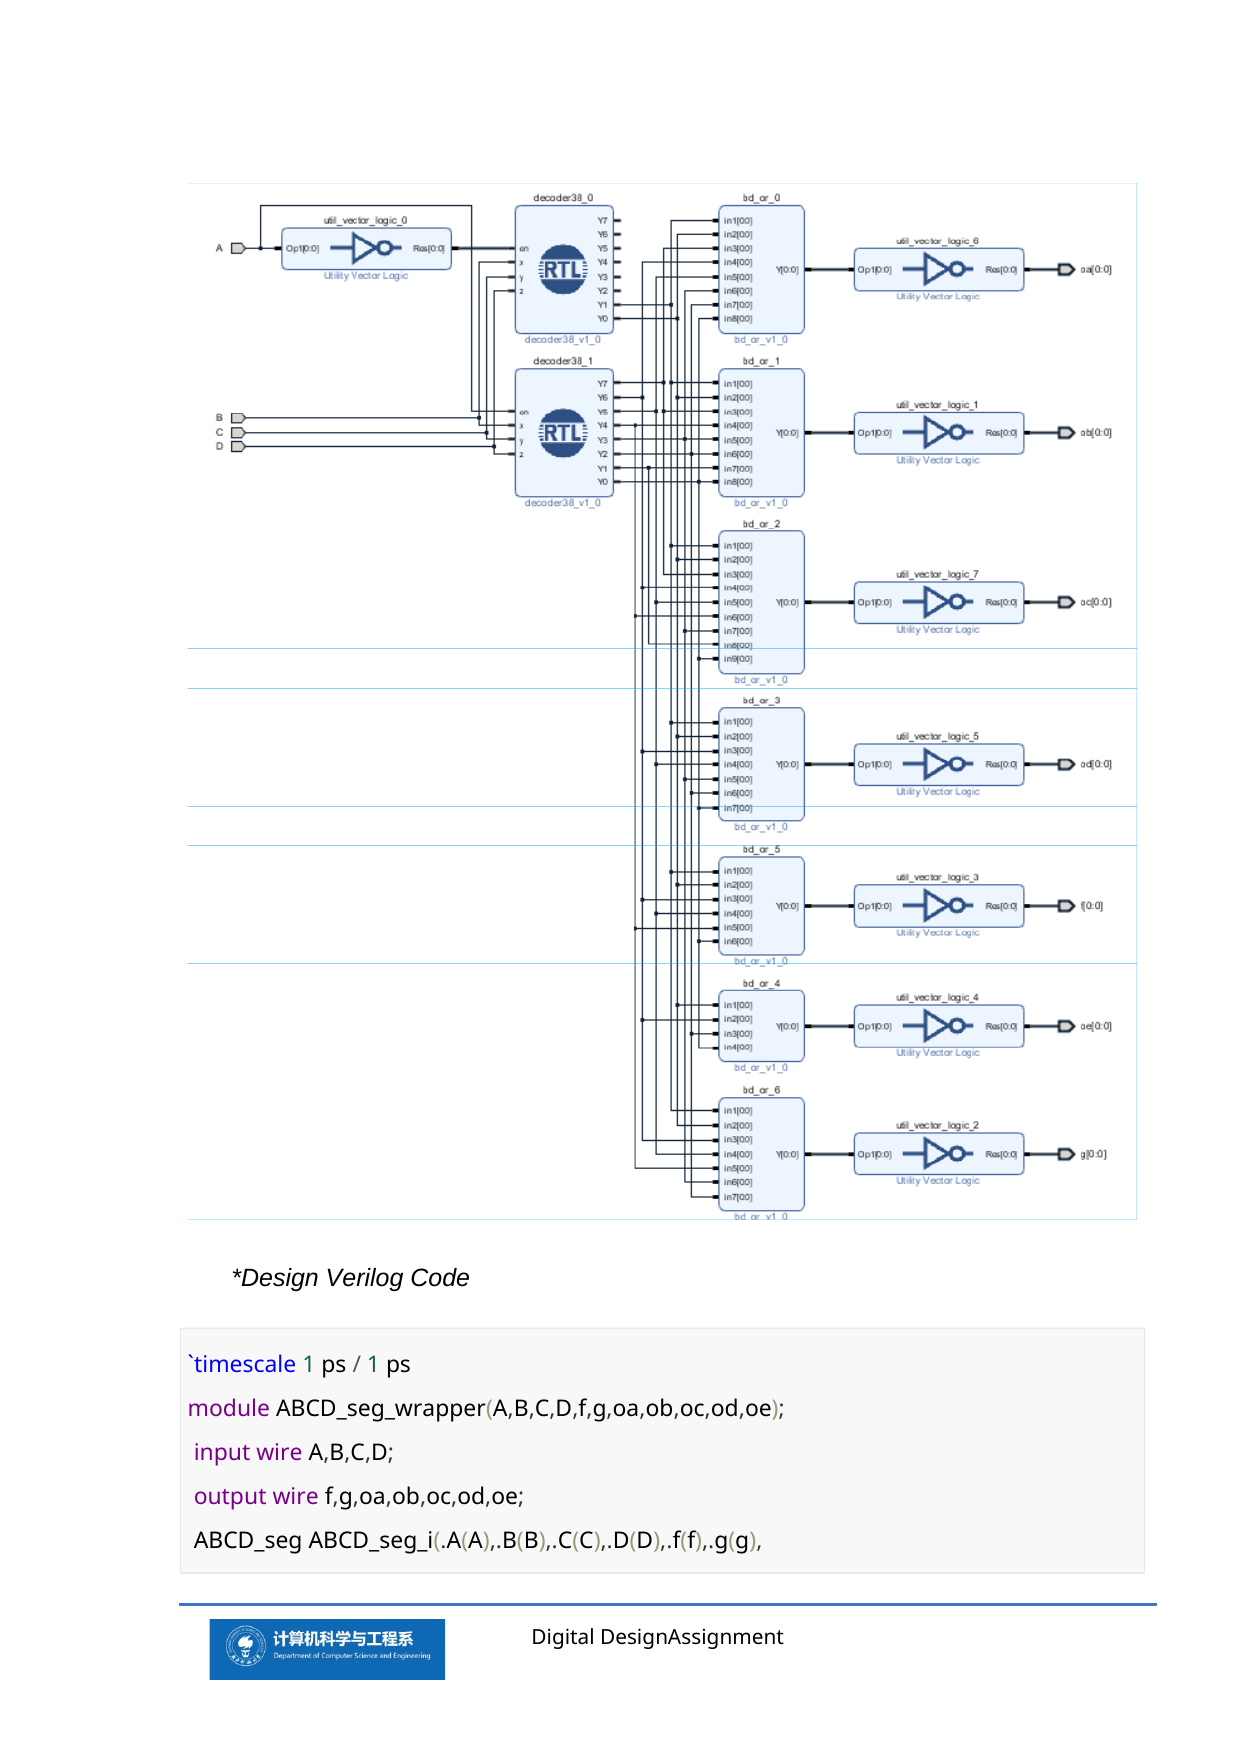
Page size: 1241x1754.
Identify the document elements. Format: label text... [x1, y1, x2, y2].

picture [187, 183, 1137, 1220]
text *Design Verilog Code [187, 1256, 1138, 1300]
picture [209, 1619, 446, 1680]
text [181, 1329, 1144, 1572]
